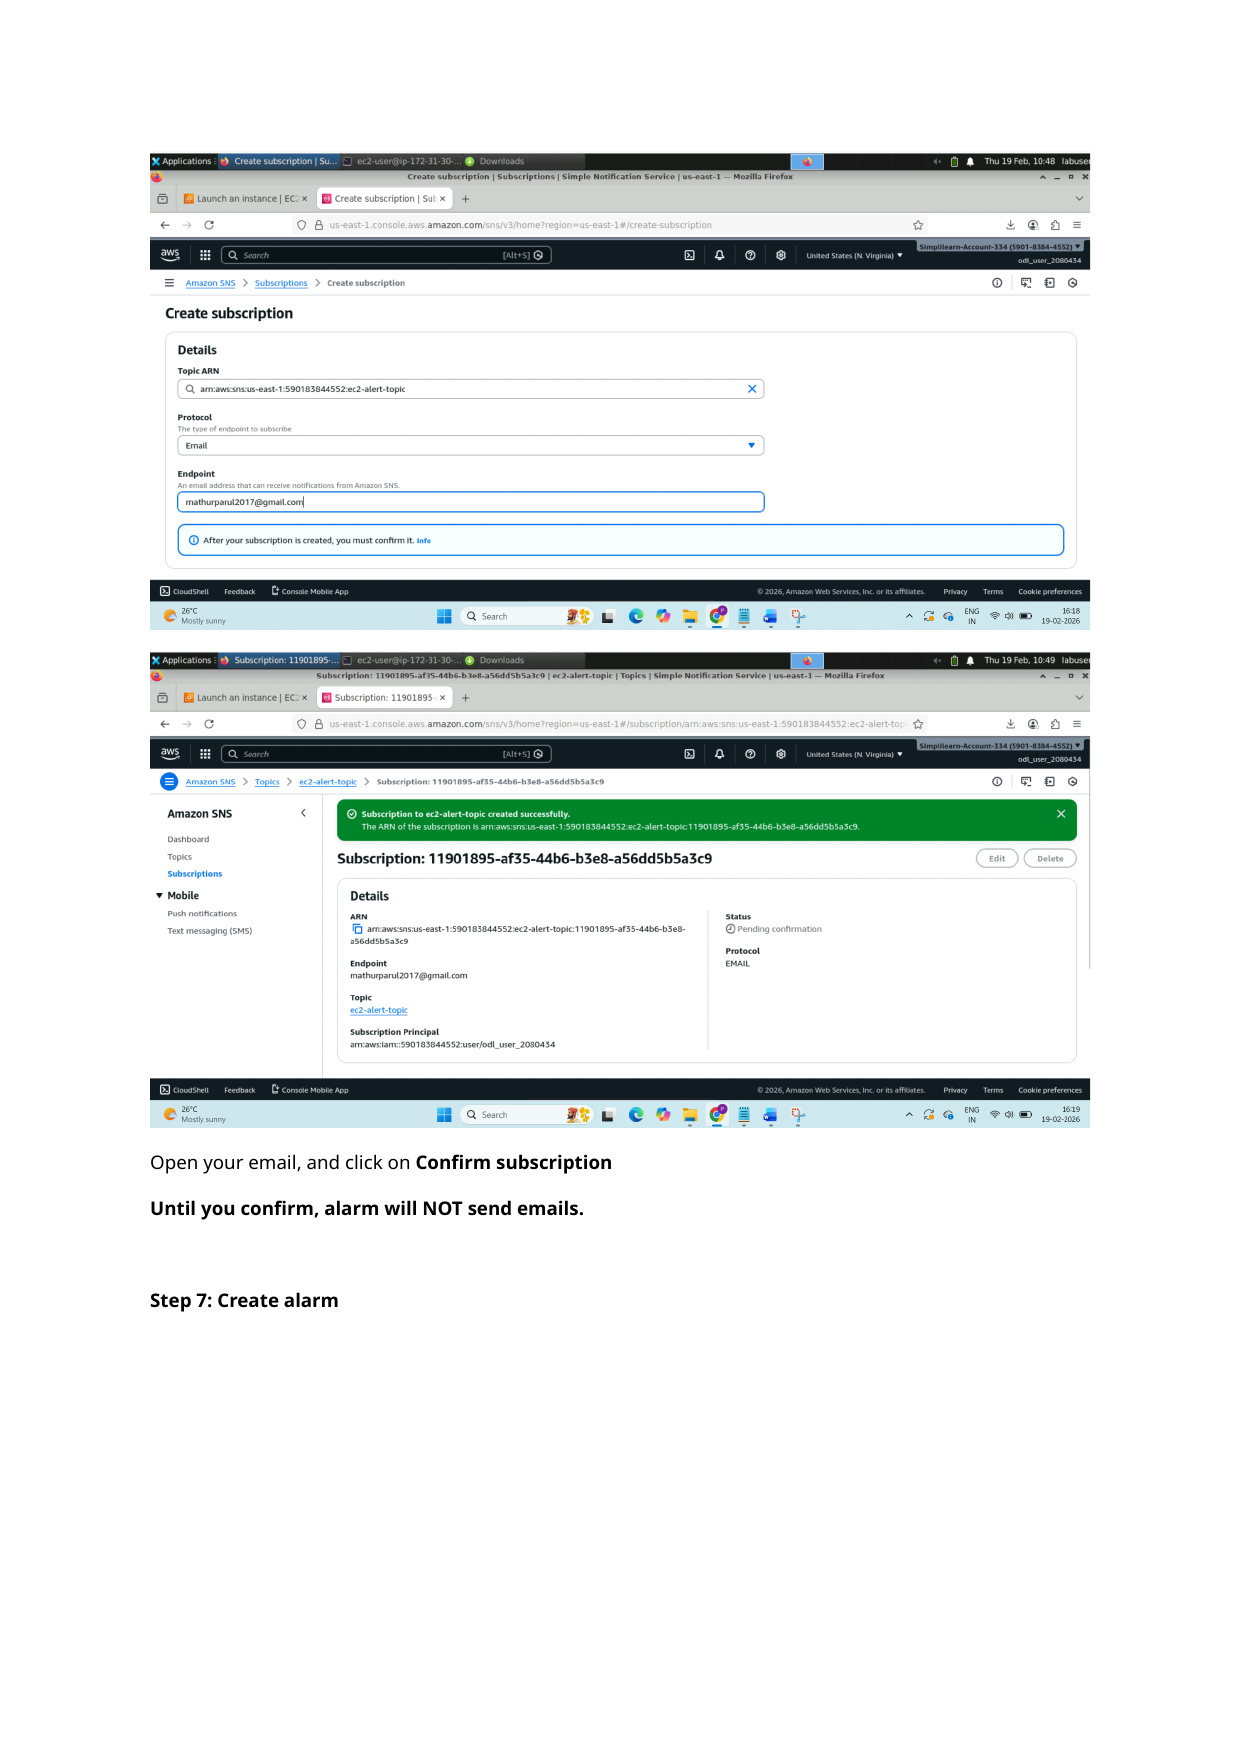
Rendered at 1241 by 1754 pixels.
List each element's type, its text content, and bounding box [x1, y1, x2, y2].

text Open your email, and click on Confirm subscription [150, 1149, 1090, 1175]
picture [150, 651, 1091, 1128]
picture [150, 150, 1091, 630]
text Step 7: Create alarm [150, 1287, 1090, 1313]
text Until you confirm, alarm will NOT send emails. [150, 1195, 1090, 1221]
